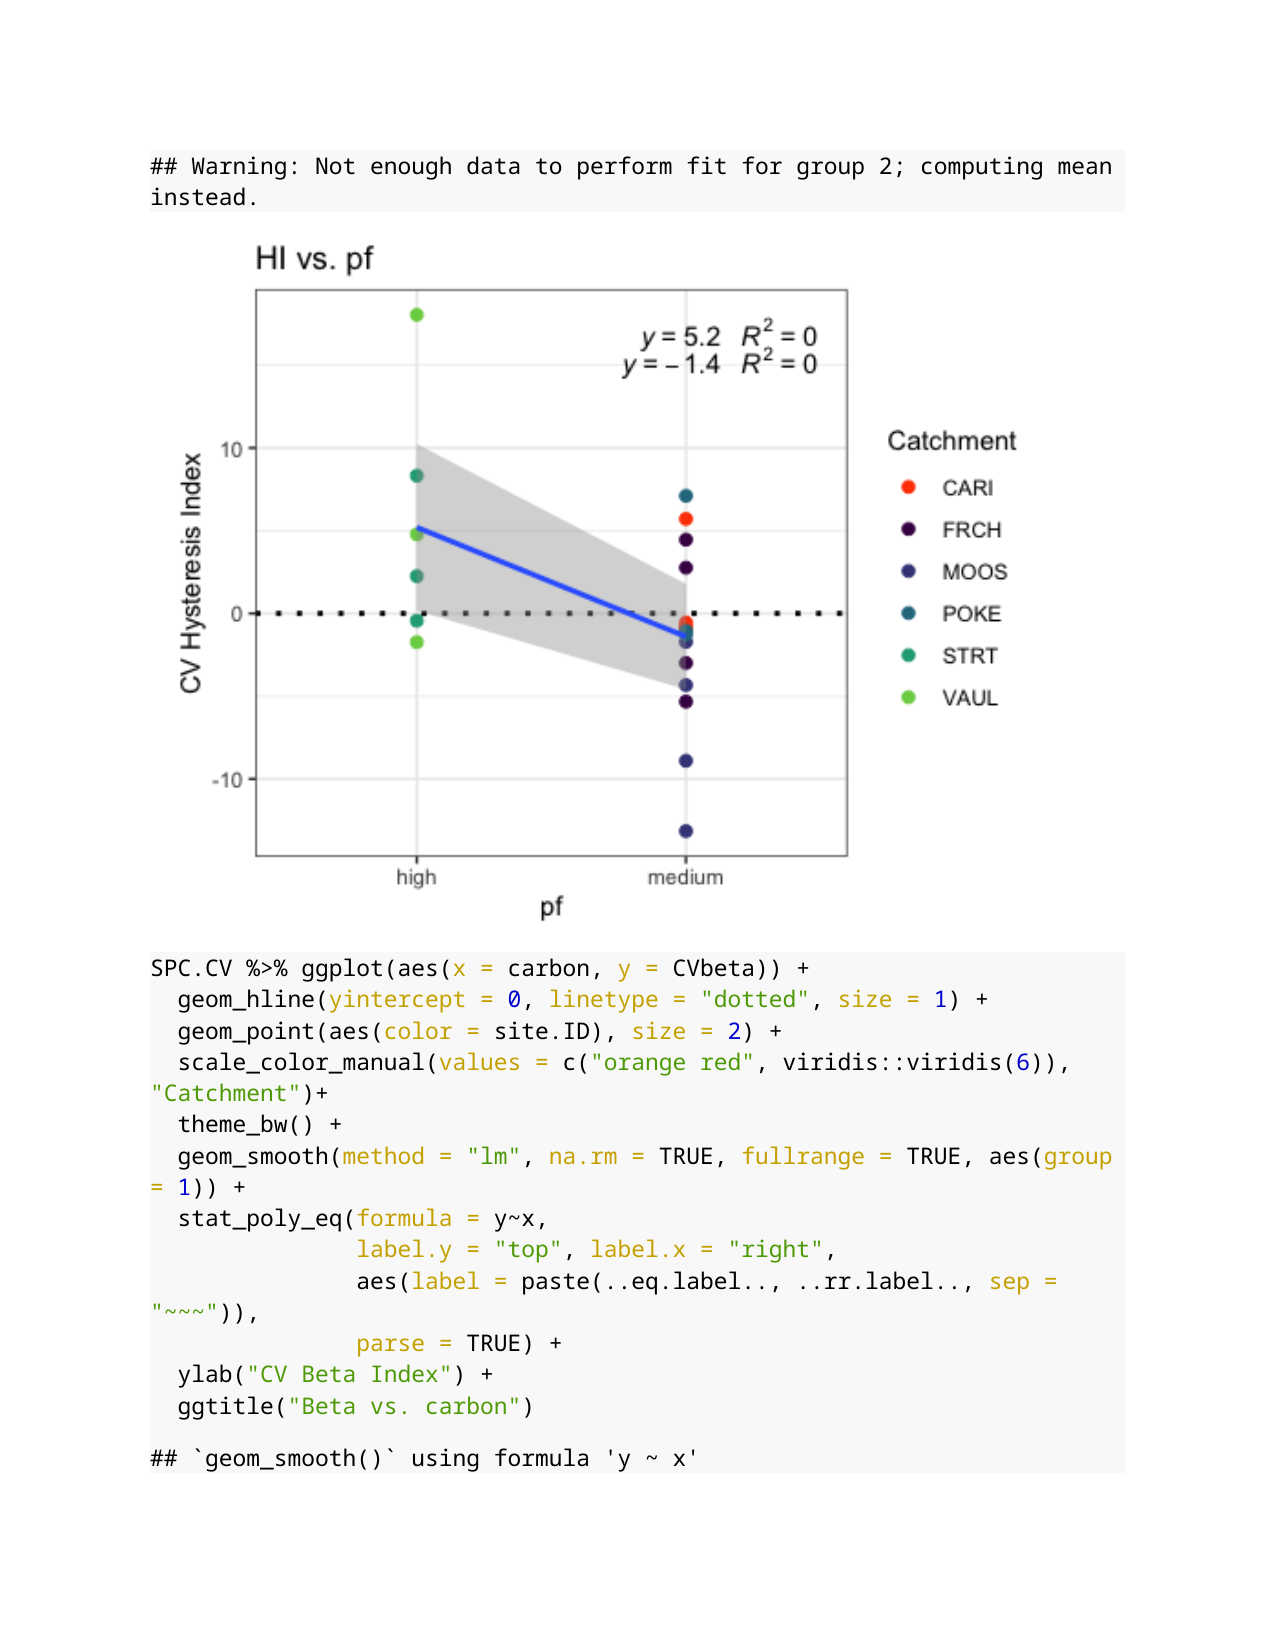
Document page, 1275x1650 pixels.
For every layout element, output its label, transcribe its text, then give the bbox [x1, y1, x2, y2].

text ## Warning: Not enough data to perform fit for group 2; computing mean instead. [150, 150, 1125, 212]
text ## `geom_smooth()` using formula 'y ~ x' [150, 1442, 1125, 1473]
picture [168, 233, 1044, 934]
text SPC.CV %>% ggplot(aes(x = carbon, y = CVbeta)) + geom_hline(yintercept = 0, linetype = "dotted", size = 1) + geom_point(aes(color = site.ID), size = 2) + scale_color_manual(values = c("orange red", viridis::viridis(6)), "Catchment")+ theme_bw() + geom_smooth(method = "lm", na.rm = TRUE, fullrange = TRUE, aes(group = 1)) + stat_poly_eq(formula = y~x, label.y = "top", label.x = "right", aes(label = paste(..eq.label.., ..rr.label.., sep = "~~~")), parse = TRUE) + ylab("CV Beta Index") + ggtitle("Beta vs. carbon") [150, 952, 1125, 1421]
